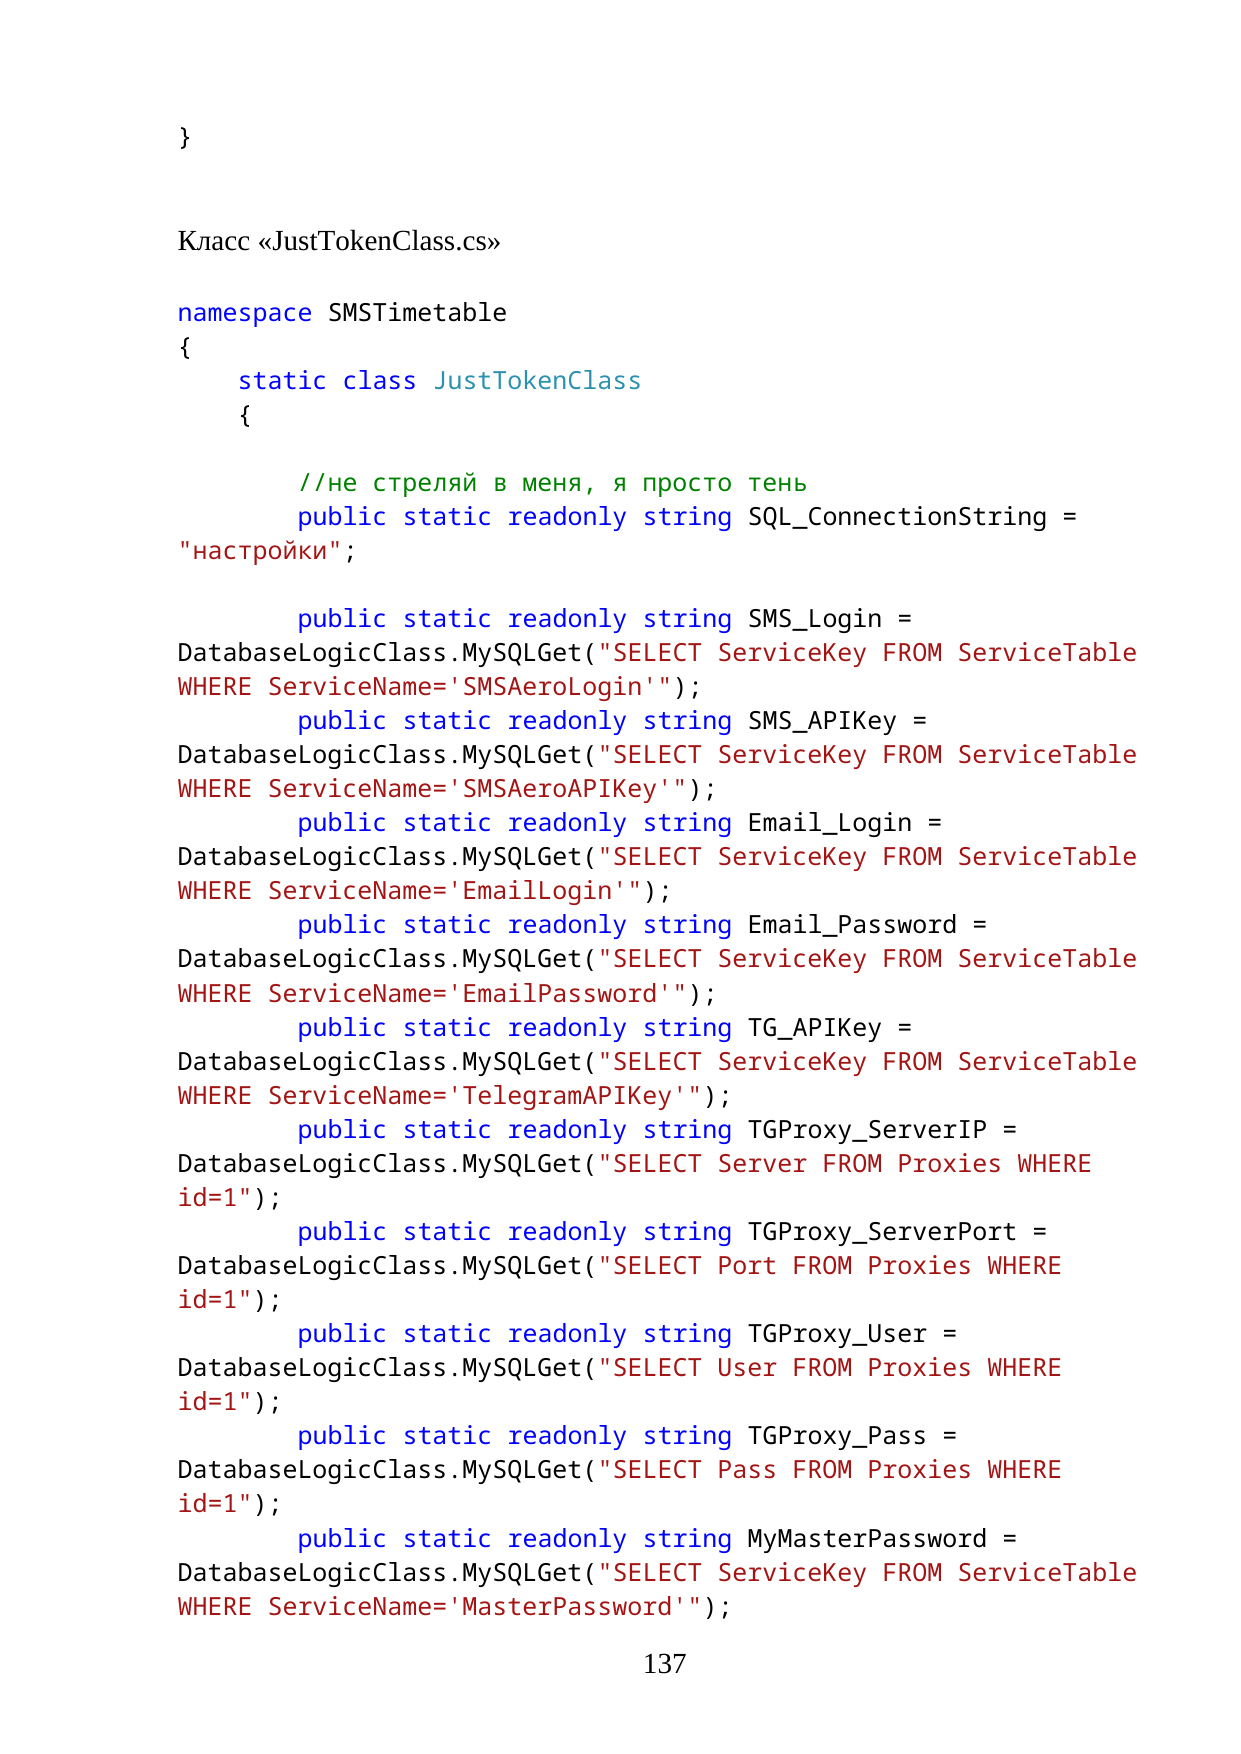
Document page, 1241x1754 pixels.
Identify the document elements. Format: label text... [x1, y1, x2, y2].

text public static readonly string Email_Password = DatabaseLogicClass.MySQLGet("SELECT ServiceKey FROM ServiceTable WHERE ServiceName='EmailPassword'"); [177, 907, 1152, 1009]
text public static readonly string TGProxy_Pass = DatabaseLogicClass.MySQLGet("SELECT Pass FROM Proxies WHERE id=1"); [177, 1418, 1152, 1520]
text { [177, 328, 1152, 363]
text Класс «JustTokenClass.cs» [177, 223, 1152, 257]
text namespace SMSTimetable [177, 294, 1152, 328]
text } [177, 118, 1152, 152]
text public static readonly string TG_APIKey = DatabaseLogicClass.MySQLGet("SELECT ServiceKey FROM ServiceTable WHERE ServiceName='TelegramAPIKey'"); [177, 1009, 1152, 1111]
text public static readonly string TGProxy_ServerIP = DatabaseLogicClass.MySQLGet("SELECT Server FROM Proxies WHERE id=1"); [177, 1111, 1152, 1214]
text public static readonly string MyMasterPassword = DatabaseLogicClass.MySQLGet("SELECT ServiceKey FROM ServiceTable WHERE ServiceName='MasterPassword'"); [177, 1520, 1152, 1622]
text public static readonly string TGProxy_User = DatabaseLogicClass.MySQLGet("SELECT User FROM Proxies WHERE id=1"); [177, 1316, 1152, 1418]
text //не стреляй в меня, я просто тень [177, 465, 1152, 499]
text public static readonly string SMS_Login = DatabaseLogicClass.MySQLGet("SELECT ServiceKey FROM ServiceTable WHERE ServiceName='SMSAeroLogin'"); [177, 601, 1152, 703]
text public static readonly string SMS_APIKey = DatabaseLogicClass.MySQLGet("SELECT ServiceKey FROM ServiceTable WHERE ServiceName='SMSAeroAPIKey'"); [177, 703, 1152, 805]
text public static readonly string SQL_ConnectionString = "настройки"; [177, 499, 1152, 567]
text { [177, 397, 1152, 431]
text static class JustTokenClass [177, 363, 1152, 397]
text public static readonly string Email_Login = DatabaseLogicClass.MySQLGet("SELECT ServiceKey FROM ServiceTable WHERE ServiceName='EmailLogin'"); [177, 805, 1152, 907]
text public static readonly string TGProxy_ServerPort = DatabaseLogicClass.MySQLGet("SELECT Port FROM Proxies WHERE id=1"); [177, 1214, 1152, 1316]
